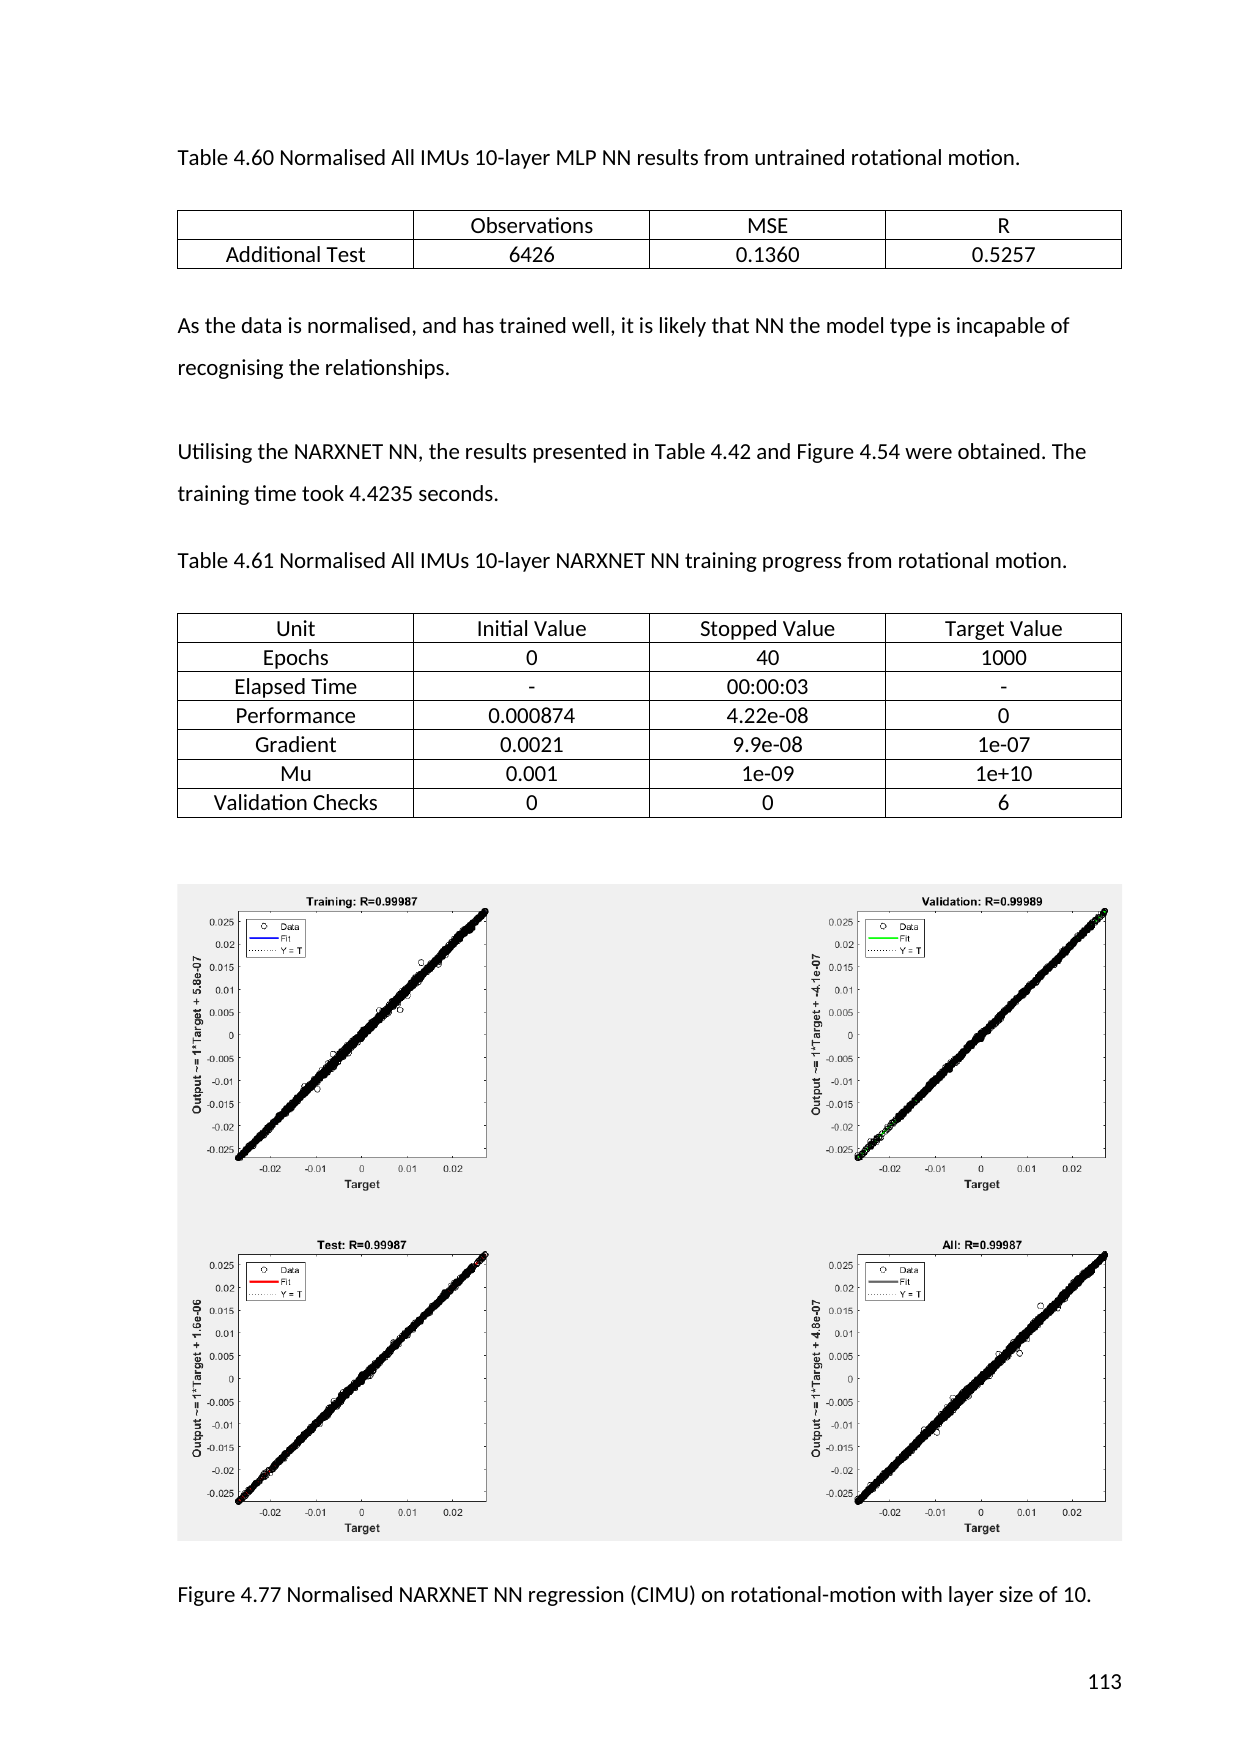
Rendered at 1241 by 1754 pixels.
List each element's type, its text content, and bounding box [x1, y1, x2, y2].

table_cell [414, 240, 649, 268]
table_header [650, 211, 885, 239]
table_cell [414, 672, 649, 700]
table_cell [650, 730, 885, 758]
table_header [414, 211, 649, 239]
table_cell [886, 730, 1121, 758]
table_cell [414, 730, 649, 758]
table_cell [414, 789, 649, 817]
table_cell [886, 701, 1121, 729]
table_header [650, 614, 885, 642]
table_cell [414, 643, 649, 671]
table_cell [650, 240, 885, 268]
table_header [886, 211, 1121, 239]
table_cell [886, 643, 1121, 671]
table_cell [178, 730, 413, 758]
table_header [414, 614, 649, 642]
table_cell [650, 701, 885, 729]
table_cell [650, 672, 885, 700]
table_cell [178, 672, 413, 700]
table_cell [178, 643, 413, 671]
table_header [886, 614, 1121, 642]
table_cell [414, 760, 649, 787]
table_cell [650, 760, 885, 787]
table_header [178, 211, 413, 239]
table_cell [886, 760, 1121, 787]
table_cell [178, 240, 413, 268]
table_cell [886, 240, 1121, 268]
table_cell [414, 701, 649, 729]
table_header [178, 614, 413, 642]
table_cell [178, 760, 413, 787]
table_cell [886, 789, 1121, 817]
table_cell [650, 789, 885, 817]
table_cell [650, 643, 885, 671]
picture [177, 884, 1123, 1541]
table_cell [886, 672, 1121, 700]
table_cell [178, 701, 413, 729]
text As the data is normalised, and has trained well, it is likely that NN the model type is incapable of recognising the relationships. Utilising the NARXNET NN, the results presented in Table 4.42 and Figure 4.54 were obtained. The training time took 4.4235 seconds. [177, 269, 1122, 507]
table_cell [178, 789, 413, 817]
